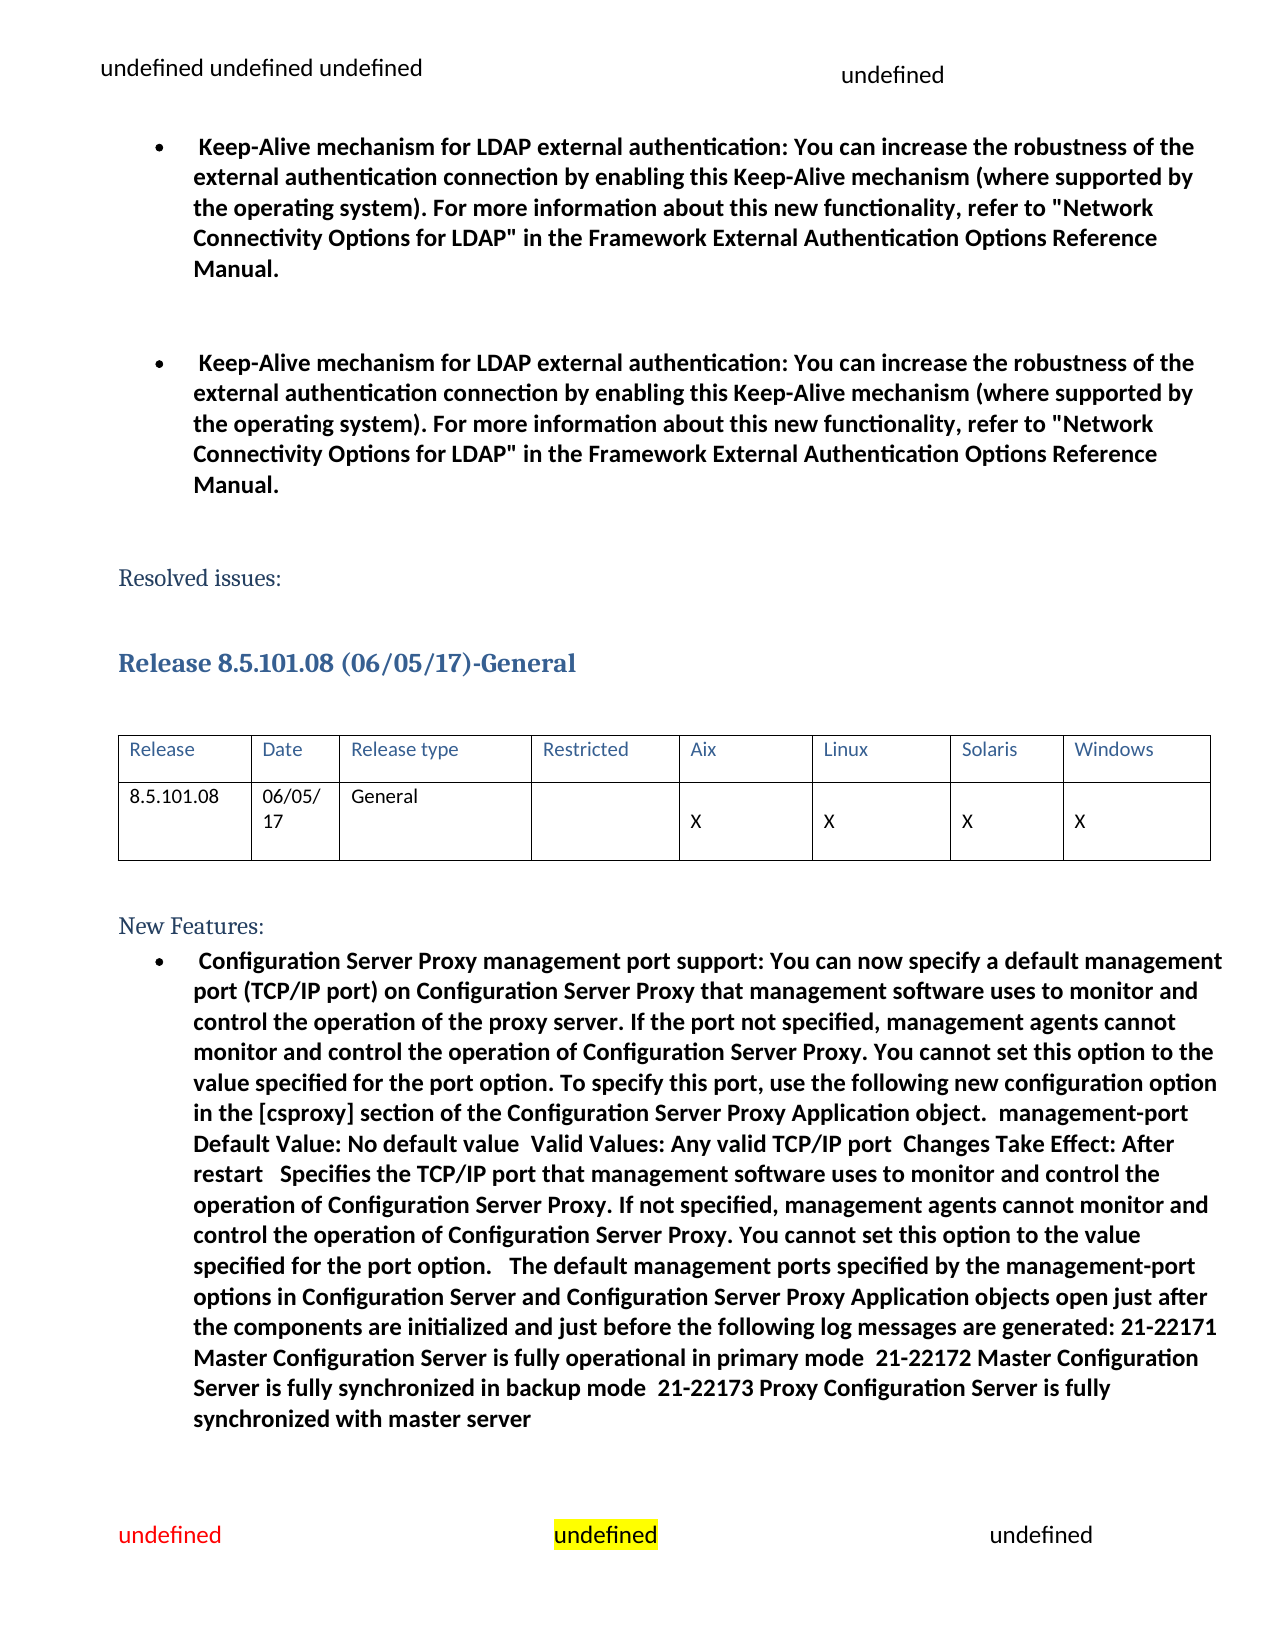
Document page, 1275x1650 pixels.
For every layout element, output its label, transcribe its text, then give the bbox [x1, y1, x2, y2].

list Configuration Server Proxy management port support: You can now specify a default management port (TCP/IP port) on Configuration Server Proxy that management software uses to monitor and control the operation of the proxy server. If the port not specified, management agents cannot monitor and control the operation of Configuration Server Proxy. You cannot set this option to the value specified for the port option. To specify this port, use the following new configuration option in the [csproxy] section of the Configuration Server Proxy Application object. management-port Default Value: No default value Valid Values: Any valid TCP/IP port Changes Take Effect: After restart Specifies the TCP/IP port that management software uses to monitor and control the operation of Configuration Server Proxy. If not specified, management agents cannot monitor and control the operation of Configuration Server Proxy. You cannot set this option to the value specified for the port option. The default management ports specified by the management-port options in Configuration Server and Configuration Server Proxy Application objects open just after the components are initialized and just before the following log messages are generated: 21-22171 Master Configuration Server is fully operational in primary mode 21-22172 Master Configuration Server is fully synchronized in backup mode 21-22173 Proxy Configuration Server is fully synchronized with master server [156, 945, 1226, 1433]
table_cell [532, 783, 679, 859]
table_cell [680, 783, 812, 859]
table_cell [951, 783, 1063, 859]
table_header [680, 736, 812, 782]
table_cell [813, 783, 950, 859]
subtitle Release 8.5.101.08 (06/05/17)-General [118, 648, 1226, 679]
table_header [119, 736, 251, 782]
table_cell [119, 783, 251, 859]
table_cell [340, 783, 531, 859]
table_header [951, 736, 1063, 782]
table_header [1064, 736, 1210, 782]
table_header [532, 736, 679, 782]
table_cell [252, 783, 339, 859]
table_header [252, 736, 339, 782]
subtitle New Features: [118, 912, 1226, 941]
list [156, 131, 1226, 283]
subtitle Resolved issues: [118, 563, 1226, 592]
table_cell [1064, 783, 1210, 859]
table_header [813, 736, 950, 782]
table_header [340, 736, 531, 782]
